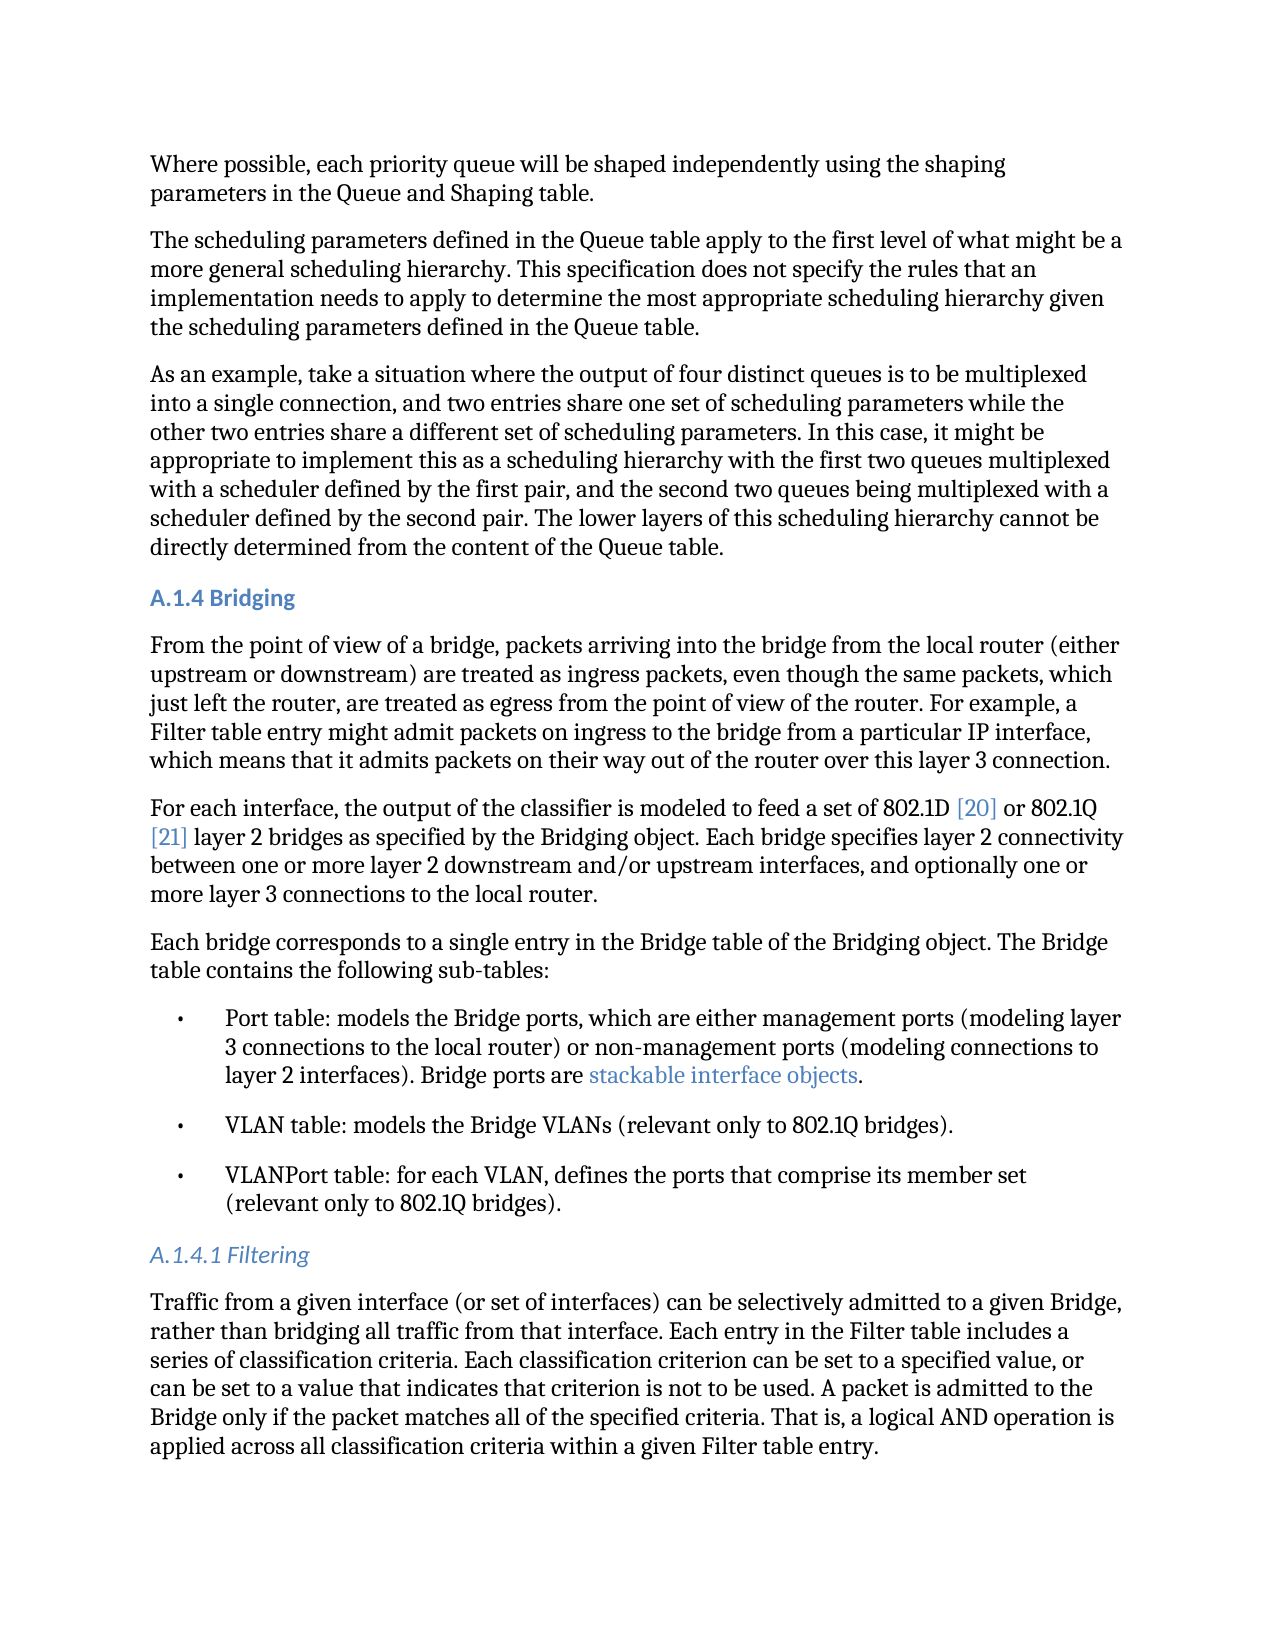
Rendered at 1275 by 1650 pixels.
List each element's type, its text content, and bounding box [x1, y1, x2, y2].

text As an example, take a situation where the output of four distinct queues is to be multiplexed into a single connection, and two entries share one set of scheduling parameters while the other two entries share a different set of scheduling parameters. In this case, it might be appropriate to implement this as a scheduling hierarchy with the first two queues multiplexed with a scheduler defined by the first pair, and the second two queues being multiplexed with a scheduler defined by the second pair. The lower layers of this scheduling hierarchy cannot be directly determined from the content of the Queue table. [150, 360, 1125, 561]
text The scheduling parameters defined in the Queue table apply to the first level of what might be a more general scheduling hierarchy. This specification does not specify the rules that an implementation needs to apply to determine the most appropriate scheduling hierarchy given the scheduling parameters defined in the Queue table. [150, 226, 1125, 341]
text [150, 150, 1125, 207]
list Port table: models the Bridge ports, which are either management ports (modeling layer 3 connections to the local router) or non-management ports (modeling connections to layer 2 interfaces). Bridge ports are stackable interface objects. [175, 1004, 1125, 1090]
text Each bridge corresponds to a single entry in the Bridge table of the Bridging object. The Bridge table contains the following sub-tables: [150, 928, 1125, 985]
text Traffic from a given interface (or set of interfaces) can be selectively admitted to a given Bridge, rather than bridging all traffic from that interface. Each entry in the Filter table includes a series of classification criteria. Each classification criterion can be set to a specified value, or can be set to a value that indicates that criterion is not to be used. A packet is admitted to the Bridge only if the packet matches all of the specified criteria. That is, a logical AND operation is applied across all classification criteria within a given Filter table entry. [150, 1288, 1125, 1461]
text For each interface, the output of the classifier is modeled to feed a set of 802.1D [20] or 802.1Q [21] layer 2 bridges as specified by the Bridging object. Each bridge specifies layer 2 connectivity between one or more layer 2 downstream and/or upstream interfaces, and optionally one or more layer 3 connections to the local router. [150, 794, 1125, 909]
list VLANPort table: for each VLAN, defines the ports that comprise its member set (relevant only to 802.1Q bridges). [175, 1161, 1125, 1218]
subtitle A.1.4 Bridging [150, 582, 1125, 613]
subtitle A.1.4.1 Filtering [150, 1239, 1125, 1269]
text From the point of view of a bridge, packets arriving into the bridge from the local router (either upstream or downstream) are treated as ingress packets, even though the same packets, which just left the router, are treated as egress from the point of view of the router. For example, a Filter table entry might admit packets on ingress to the bridge from a particular IP interface, which means that it admits packets on their way out of the router over this layer 3 connection. [150, 631, 1125, 775]
list VLAN table: models the Bridge VLANs (relevant only to 802.1Q bridges). [175, 1111, 1125, 1140]
